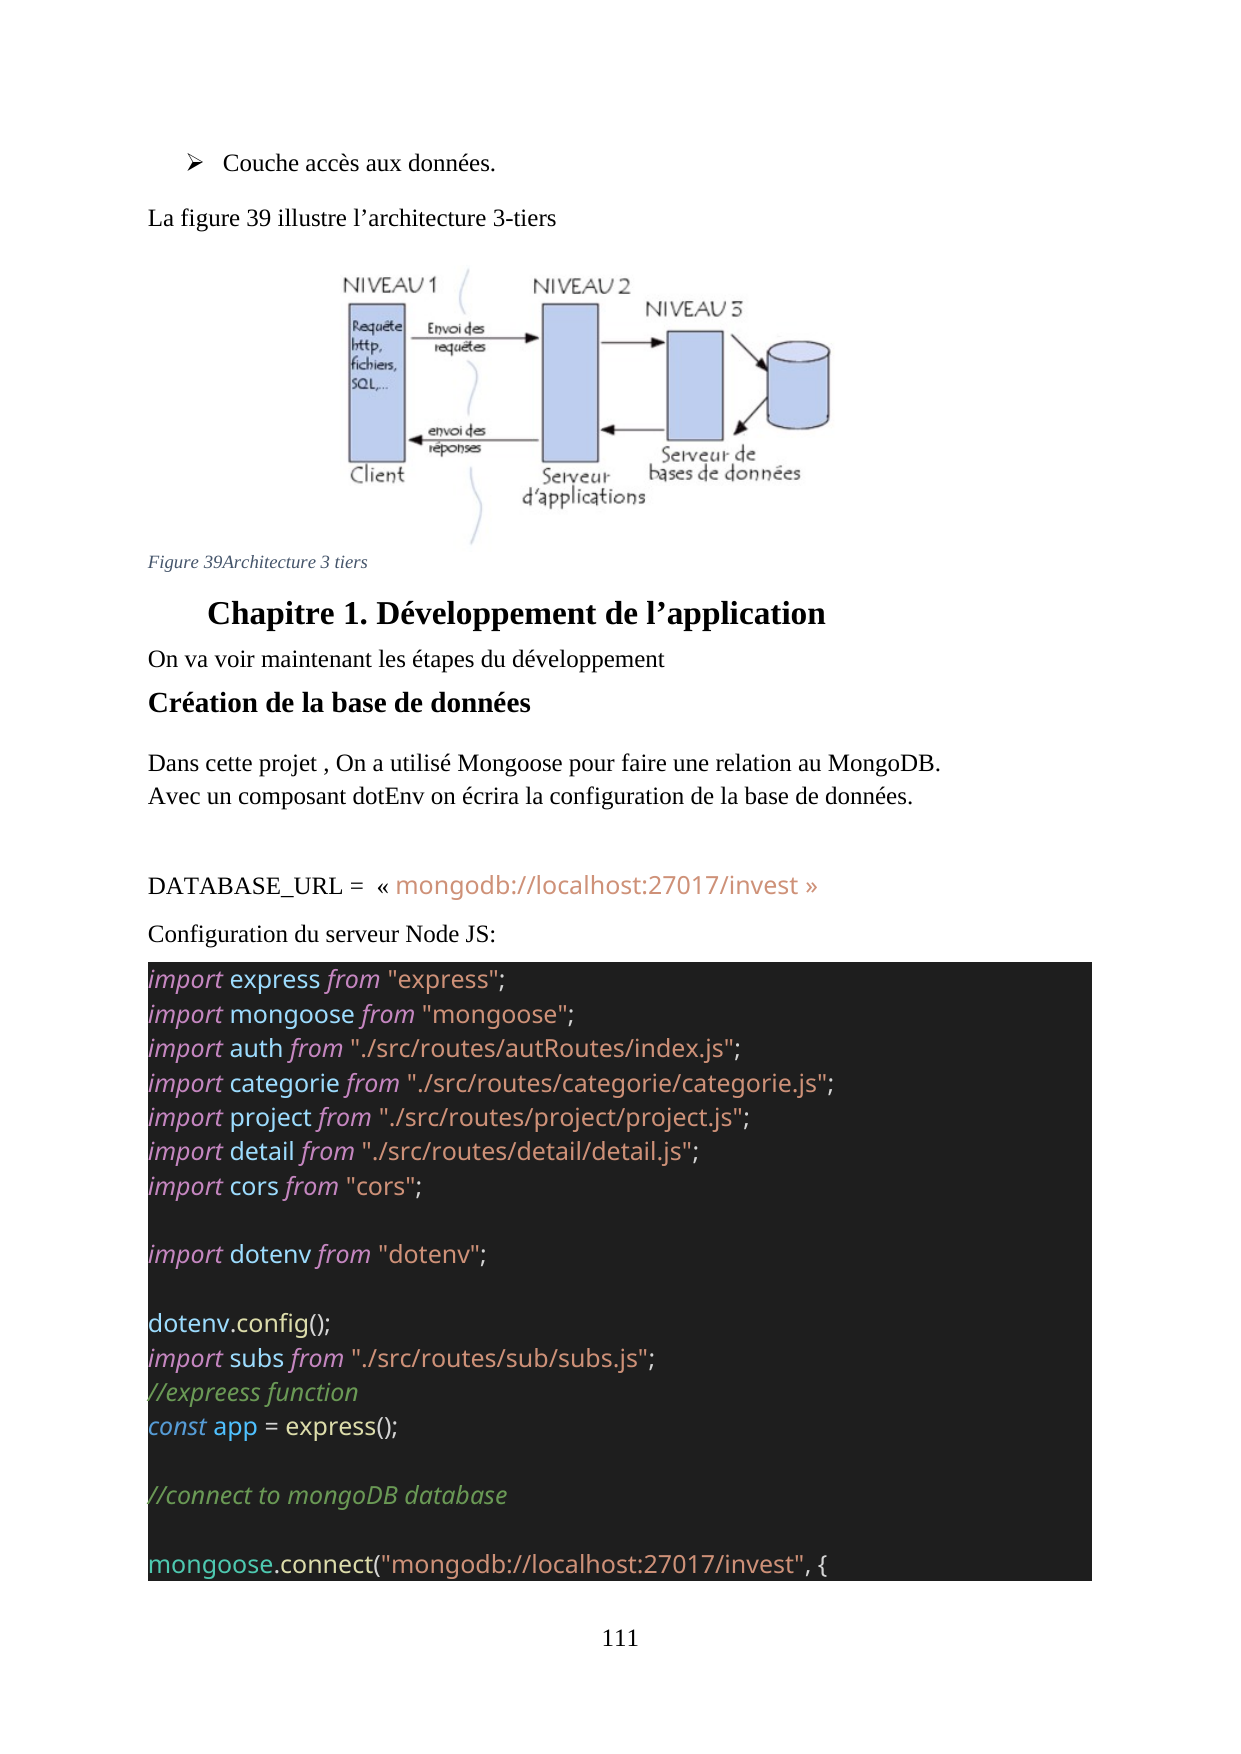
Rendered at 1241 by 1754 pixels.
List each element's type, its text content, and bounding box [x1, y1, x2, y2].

picture [339, 246, 901, 552]
text import project from "./src/routes/project/project.js"; [148, 1099, 1092, 1134]
text import auth from "./src/routes/autRoutes/index.js"; [148, 1031, 1092, 1065]
text Développement de l’application [207, 593, 1092, 632]
list Dans cette projet , On a utilisé Mongoose pour faire une relation au MongoDB. [148, 748, 1092, 777]
list DATABASE_URL = « mongodb://localhost:27017/invest » [148, 868, 1092, 902]
text import express from "express"; [148, 962, 1092, 996]
text //connect to mongoDB database [148, 1477, 1092, 1512]
text import cors from "cors"; [148, 1168, 1092, 1202]
text Configuration du serveur Node JS: [148, 919, 1092, 947]
text import detail from "./src/routes/detail/detail.js"; [148, 1134, 1092, 1168]
text import mongoose from "mongoose"; [148, 996, 1092, 1031]
text import categorie from "./src/routes/categorie/categorie.js"; [148, 1065, 1092, 1099]
list Couche accès aux données. [185, 148, 1092, 176]
text //expreess function [148, 1374, 1092, 1409]
text dotenv.config(); [148, 1306, 1092, 1340]
text import subs from "./src/routes/sub/subs.js"; [148, 1340, 1092, 1374]
text La figure 39 illustre l’architecture 3-tiers [148, 203, 1092, 232]
list Avec un composant dotEnv on écrira la configuration de la base de données. [148, 781, 1092, 810]
text On va voir maintenant les étapes du développement [148, 644, 1092, 673]
text mongoose.connect("mongodb://localhost:27017/invest", { [148, 1546, 1092, 1581]
text import dotenv from "dotenv"; [148, 1237, 1092, 1271]
text Création de la base de données [148, 686, 1092, 719]
text Figure 39Architecture 3 tiers [148, 551, 1092, 573]
text const app = express(); [148, 1409, 1092, 1443]
